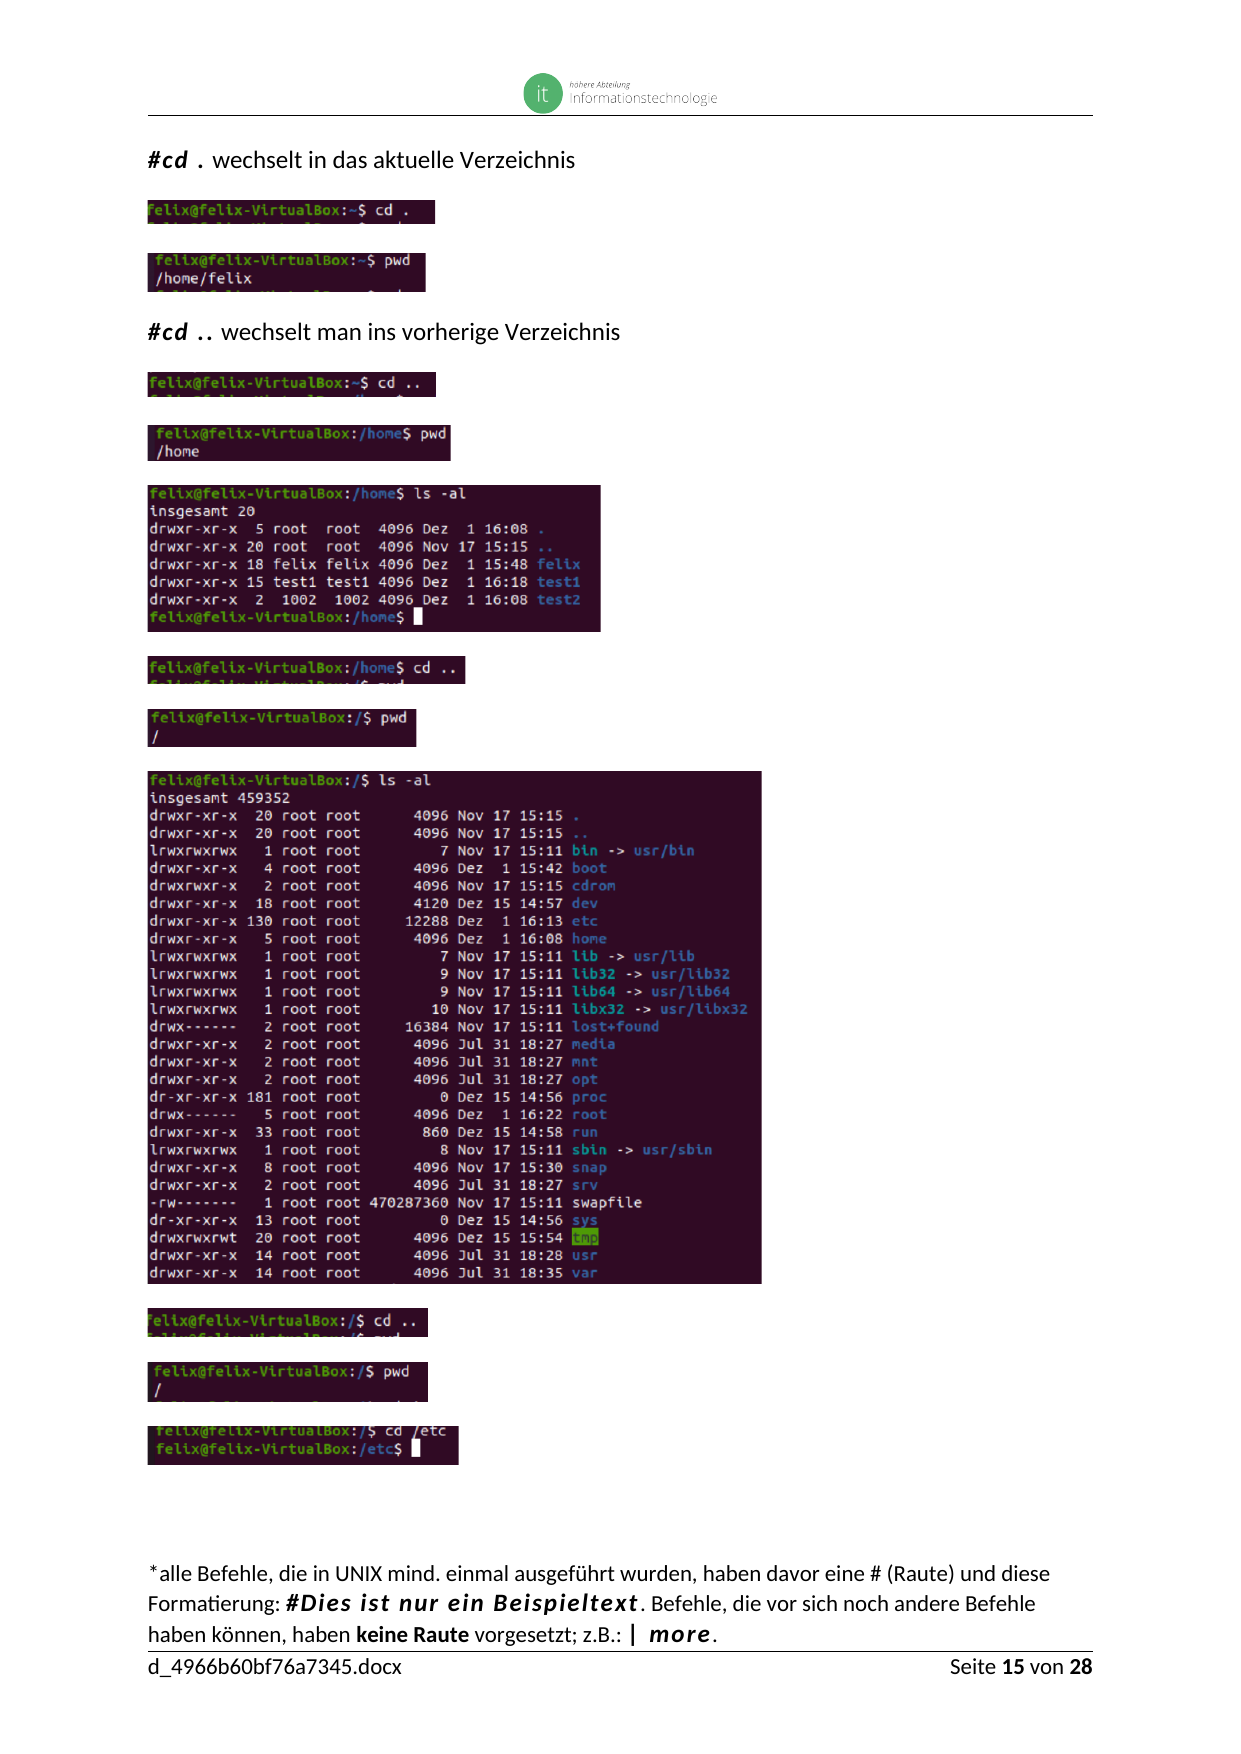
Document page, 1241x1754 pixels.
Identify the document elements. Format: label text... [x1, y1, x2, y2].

picture [147, 425, 451, 461]
picture [147, 709, 417, 747]
picture [147, 656, 466, 684]
picture [523, 73, 717, 114]
picture [147, 485, 601, 632]
picture [147, 1362, 428, 1402]
picture [147, 1426, 459, 1465]
picture [147, 372, 436, 397]
text #cd . wechselt in das aktuelle Verzeichnis [148, 144, 1093, 175]
picture [147, 253, 426, 292]
picture [147, 200, 436, 224]
picture [147, 1308, 428, 1337]
text #cd .. wechselt man ins vorherige Verzeichnis [148, 317, 1093, 347]
picture [147, 771, 762, 1284]
